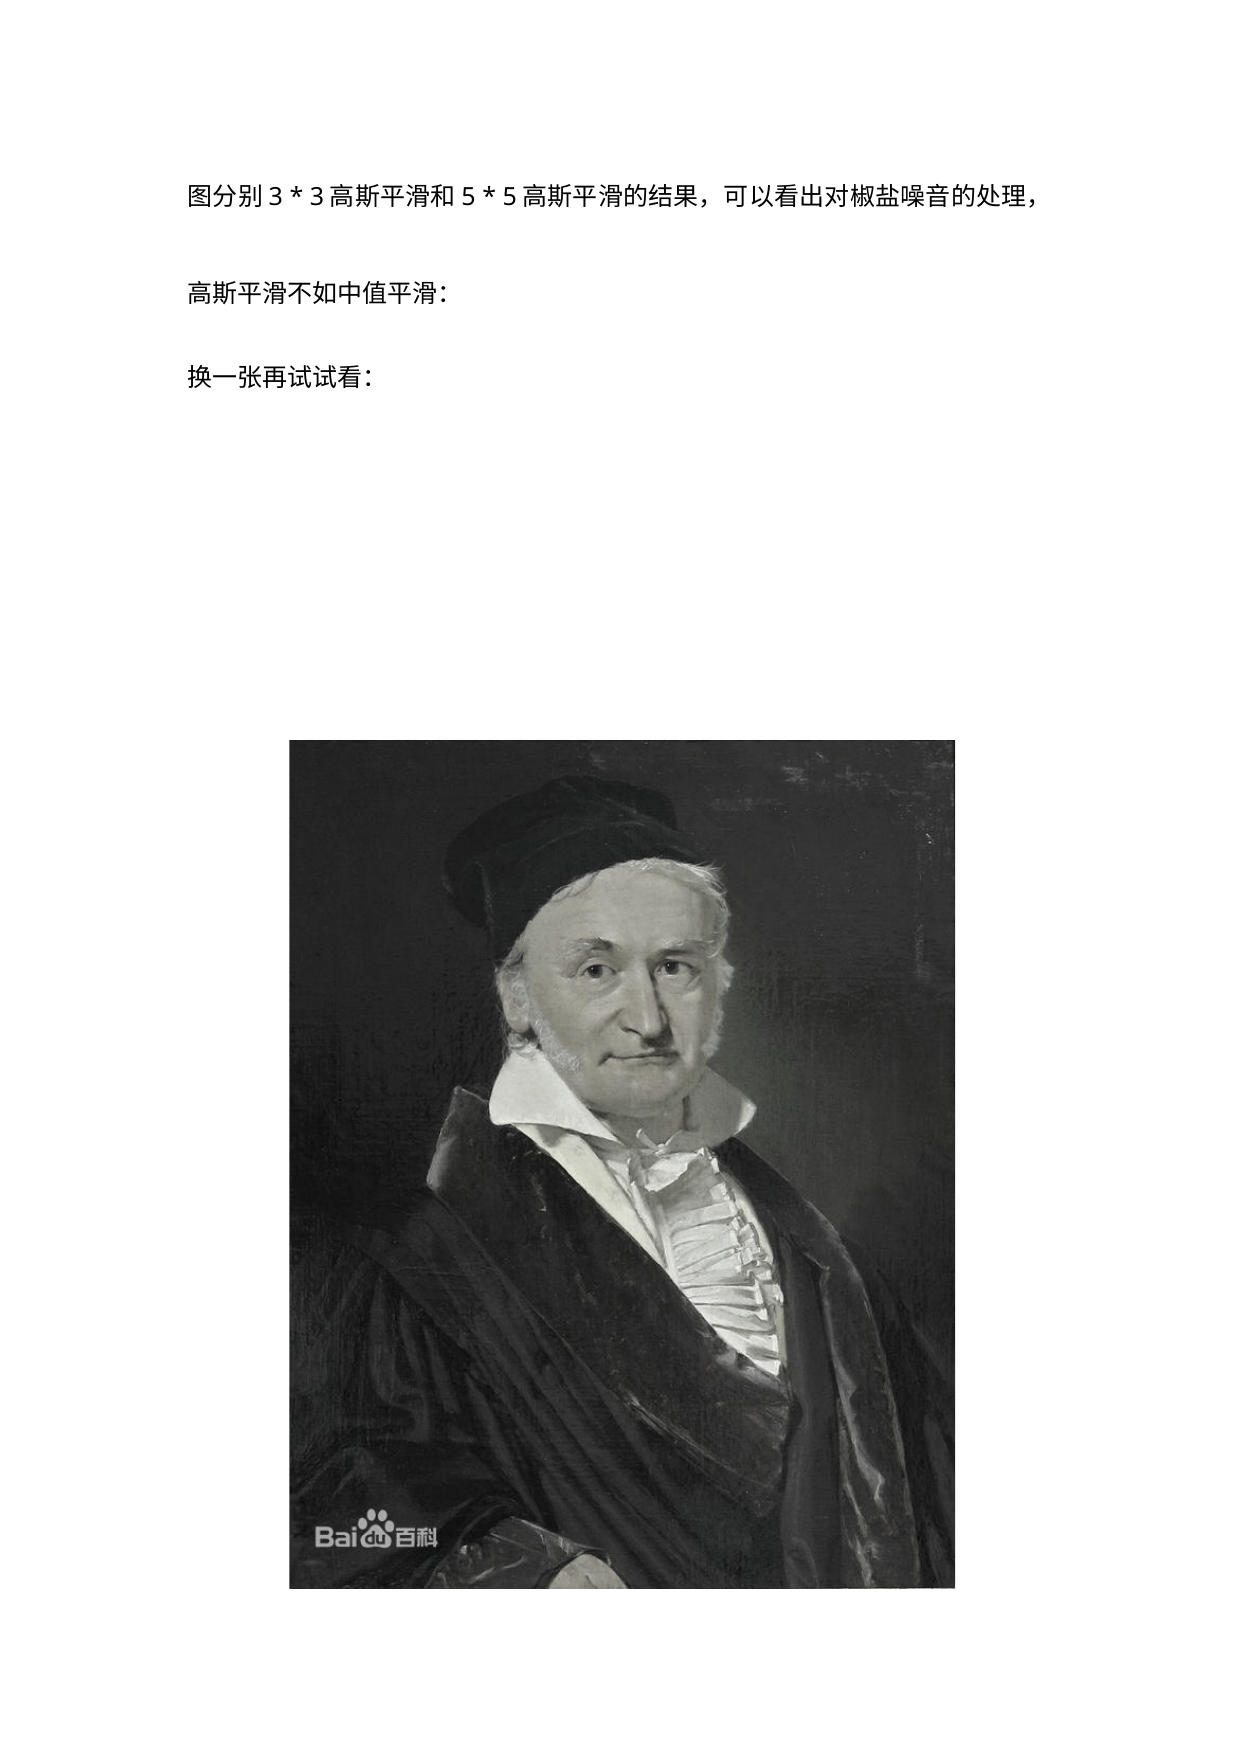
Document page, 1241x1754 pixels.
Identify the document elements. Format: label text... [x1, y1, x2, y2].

picture [289, 740, 956, 1589]
text 换一张再试试看： [187, 343, 1053, 408]
text 由于高斯平滑，对于椒盐噪声，高斯平滑的效果不理想，如下是对椒盐噪声的图分别3 * 3高斯平滑和5 * 5高斯平滑的结果，可以看出对椒盐噪音的处理，高斯平滑不如中值平滑： [187, 162, 1053, 324]
